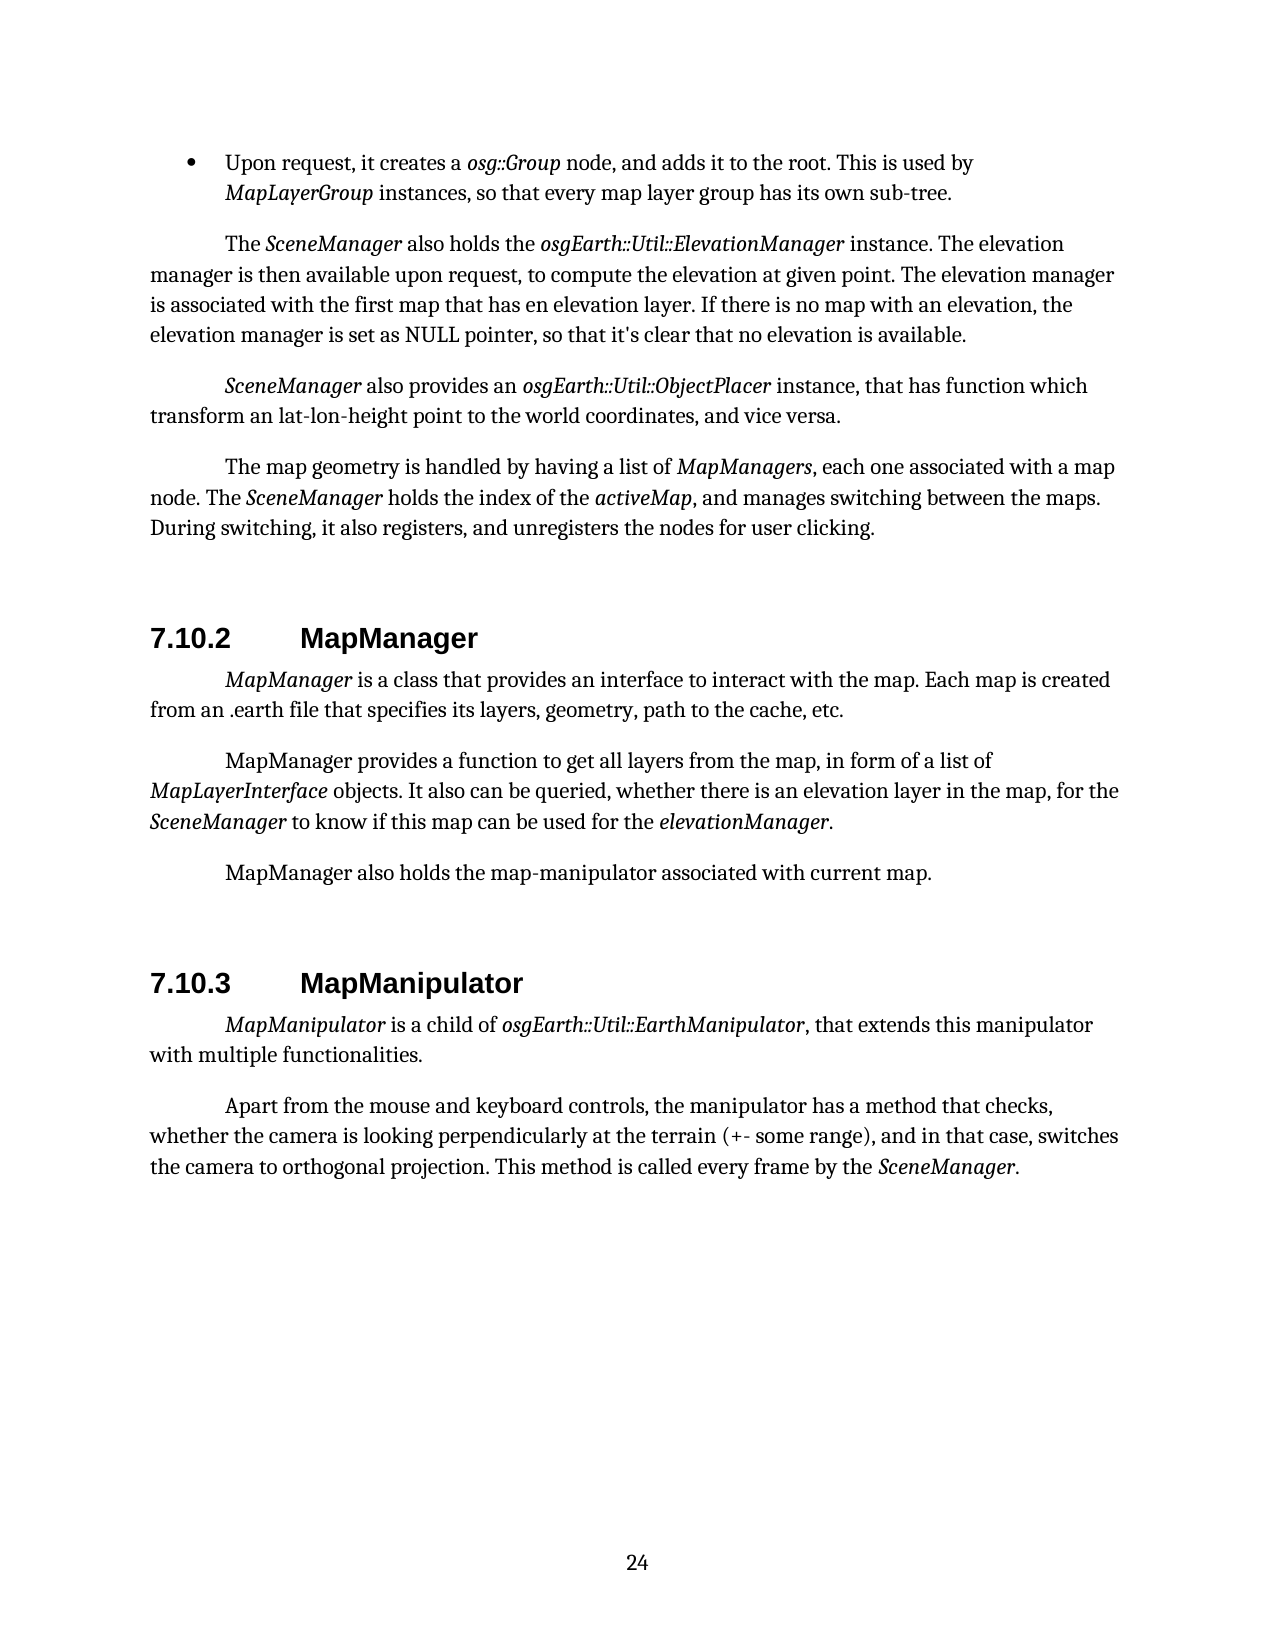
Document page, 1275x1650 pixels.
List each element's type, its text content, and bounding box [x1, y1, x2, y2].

text The SceneManager also holds the osgEarth::Util::ElevationManager instance. The elevation manager is then available upon request, to compute the elevation at given point. The elevation manager is associated with the first map that has en elevation layer. If there is no map with an elevation, the elevation manager is set as NULL pointer, so that it's clear that no elevation is available. [150, 231, 1125, 348]
text MapManager provides a function to get all layers from the map, in form of a list of MapLayerInterface objects. It also can be queried, whether there is an elevation layer in the map, for the SceneManager to know if this map can be used for the elevationManager. [150, 748, 1125, 835]
list Upon request, it creates a osg::Group node, and adds it to the root. This is used by MapLayerGroup instances, so that every map layer group has its own sub-tree. [187, 150, 1125, 207]
subtitle MapManager [150, 621, 1125, 654]
text MapManager also holds the map-manipulator associated with current map. [150, 859, 1125, 886]
text SceneManager also provides an osgEarth::Util::ObjectPlacer instance, that has function which transform an lat-lon-height point to the world coordinates, and vice versa. [150, 373, 1125, 429]
text MapManager is a class that provides an interface to interact with the map. Each map is created from an .earth file that specifies its layers, geometry, path to the cache, etc. [150, 667, 1125, 723]
text The map geometry is handled by having a list of MapManagers, each one associated with a map node. The SceneManager holds the index of the activeMap, and manages switching between the maps. During switching, it also registers, and unregisters the nodes for user clicking. [150, 454, 1125, 541]
text Apart from the mouse and keyboard controls, the manipulator has a method that checks, whether the camera is looking perpendicularly at the terrain (+- some range), and in that case, switches the camera to orthogonal projection. This method is called every frame by the SceneManager. [150, 1093, 1125, 1180]
text MapManipulator is a child of osgEarth::Util::EarthManipulator, that extends this manipulator with multiple functionalities. [150, 1012, 1125, 1068]
subtitle MapManipulator [150, 966, 1125, 999]
